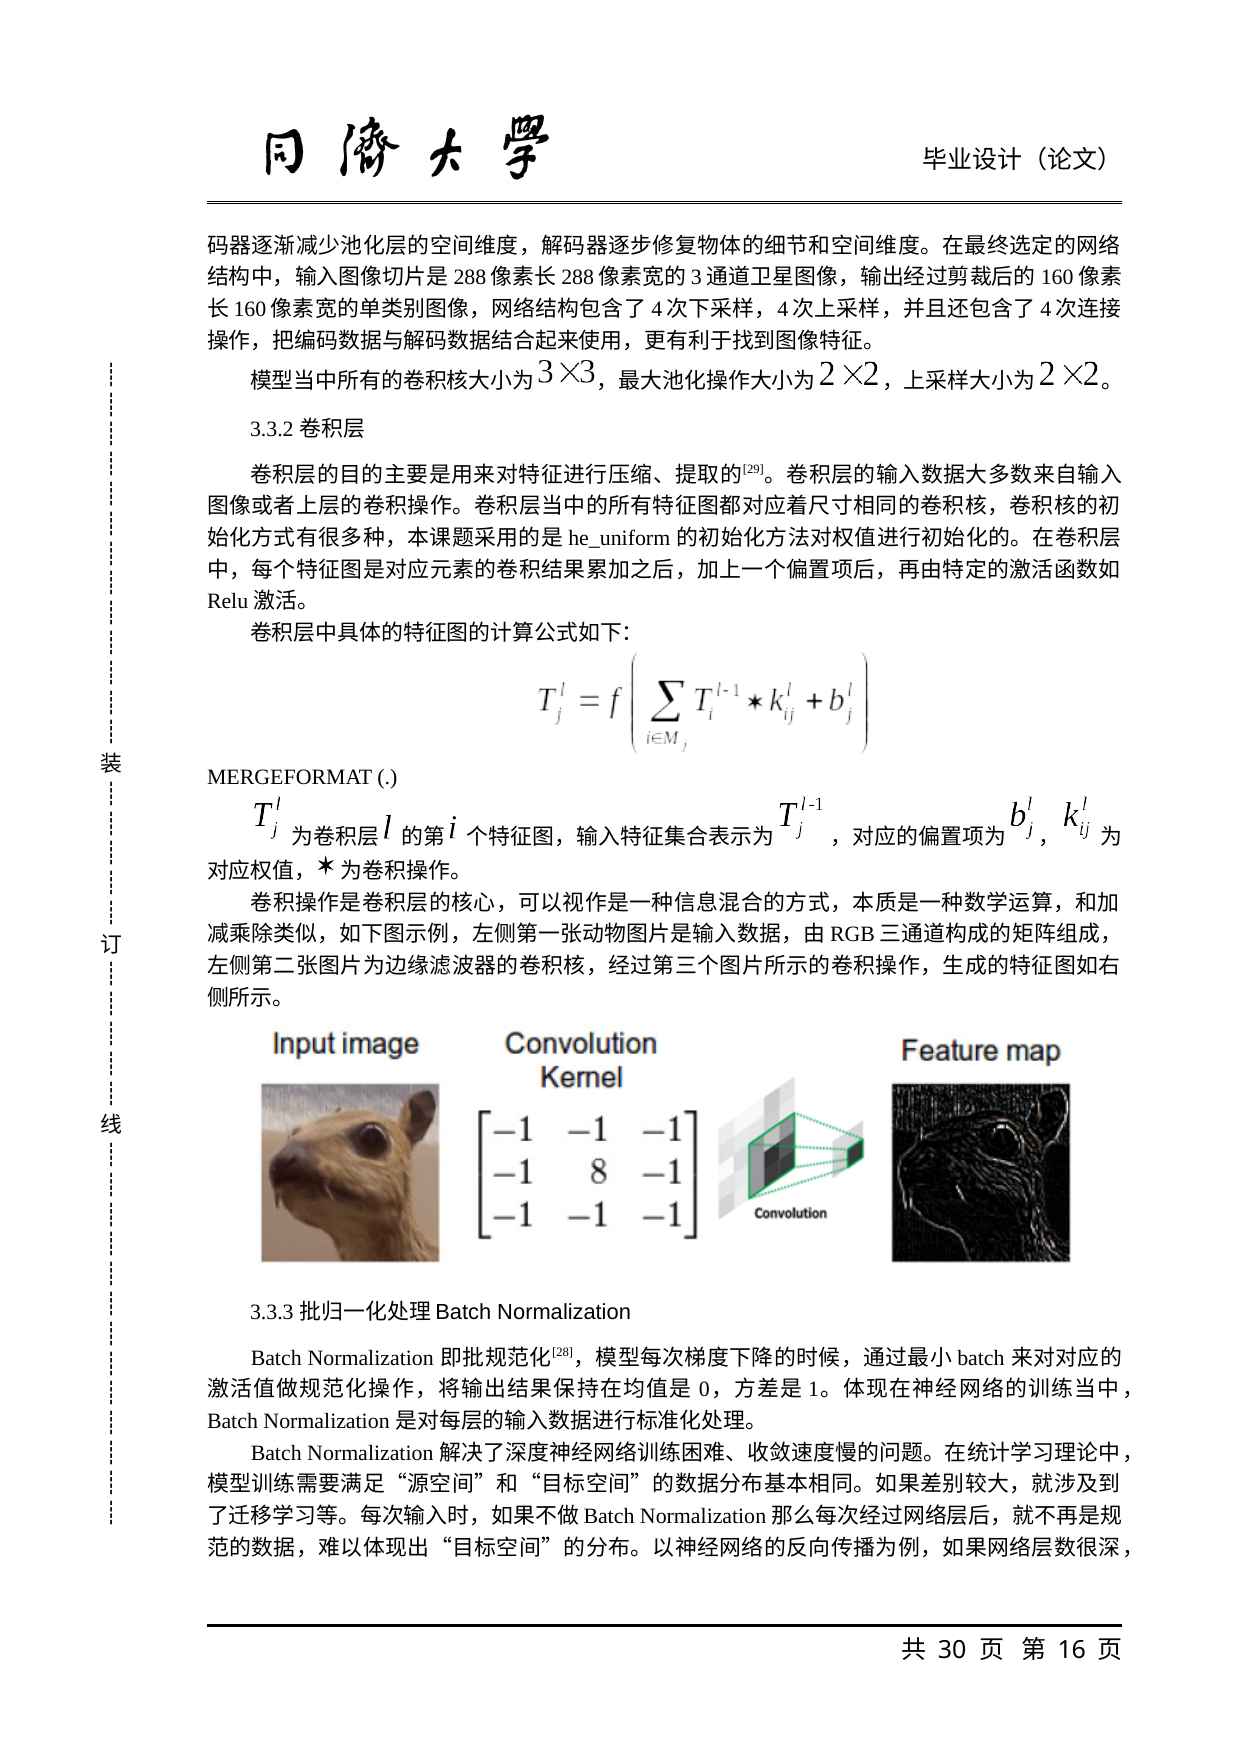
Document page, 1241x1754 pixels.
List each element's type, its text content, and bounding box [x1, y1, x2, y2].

text 为卷积层 的第 个特征图，输入特征集合表示为 ，对应的偏置项为， 为对应权值， 为卷积操作。 [207, 789, 1122, 885]
text 模型当中所有的卷积核大小为，最大池化操作大小为，上采样大小为。 [207, 354, 1122, 394]
text 卷积层中具体的特征图的计算公式如下： [207, 615, 1122, 647]
picture [251, 1011, 1078, 1278]
subtitle 3.3.3 批归一化处理Batch Normalization [207, 1290, 1122, 1327]
text 卷积层的目的主要是用来对特征进行压缩、提取的[29]。卷积层的输入数据大多数来自输入图像或者上层的卷积操作。卷积层当中的所有特征图都对应着尺寸相同的卷积核，卷积核的初始化方式有很多种，本课题采用的是he_uniform 的初始化方法对权值进行初始化的。在卷积层中，每个特征图是对应元素的卷积结果累加之后，加上一个偏置项后，再由特定的激活函数如Relu 激活。 [207, 457, 1122, 615]
text 卷积操作是卷积层的核心，可以视作是一种信息混合的方式，本质是一种数学运算，和加减乘除类似，如下图示例，左侧第一张动物图片是输入数据，由RGB三通道构成的矩阵组成，左侧第二张图片为边缘滤波器的卷积核，经过第三个图片所示的卷积操作，生成的特征图如右侧所示。 [207, 885, 1122, 1011]
picture [244, 106, 567, 185]
text Batch Normalization 即批规范化[28]，模型每次梯度下降的时候，通过最小batch 来对对应的激活值做规范化操作，将输出结果保持在均值是0，方差是1。体现在神经网络的训练当中，Batch Normalization 是对每层的输入数据进行标准化处理。 [207, 1340, 1122, 1435]
subtitle 3.3.2 卷积层 [207, 407, 1122, 444]
